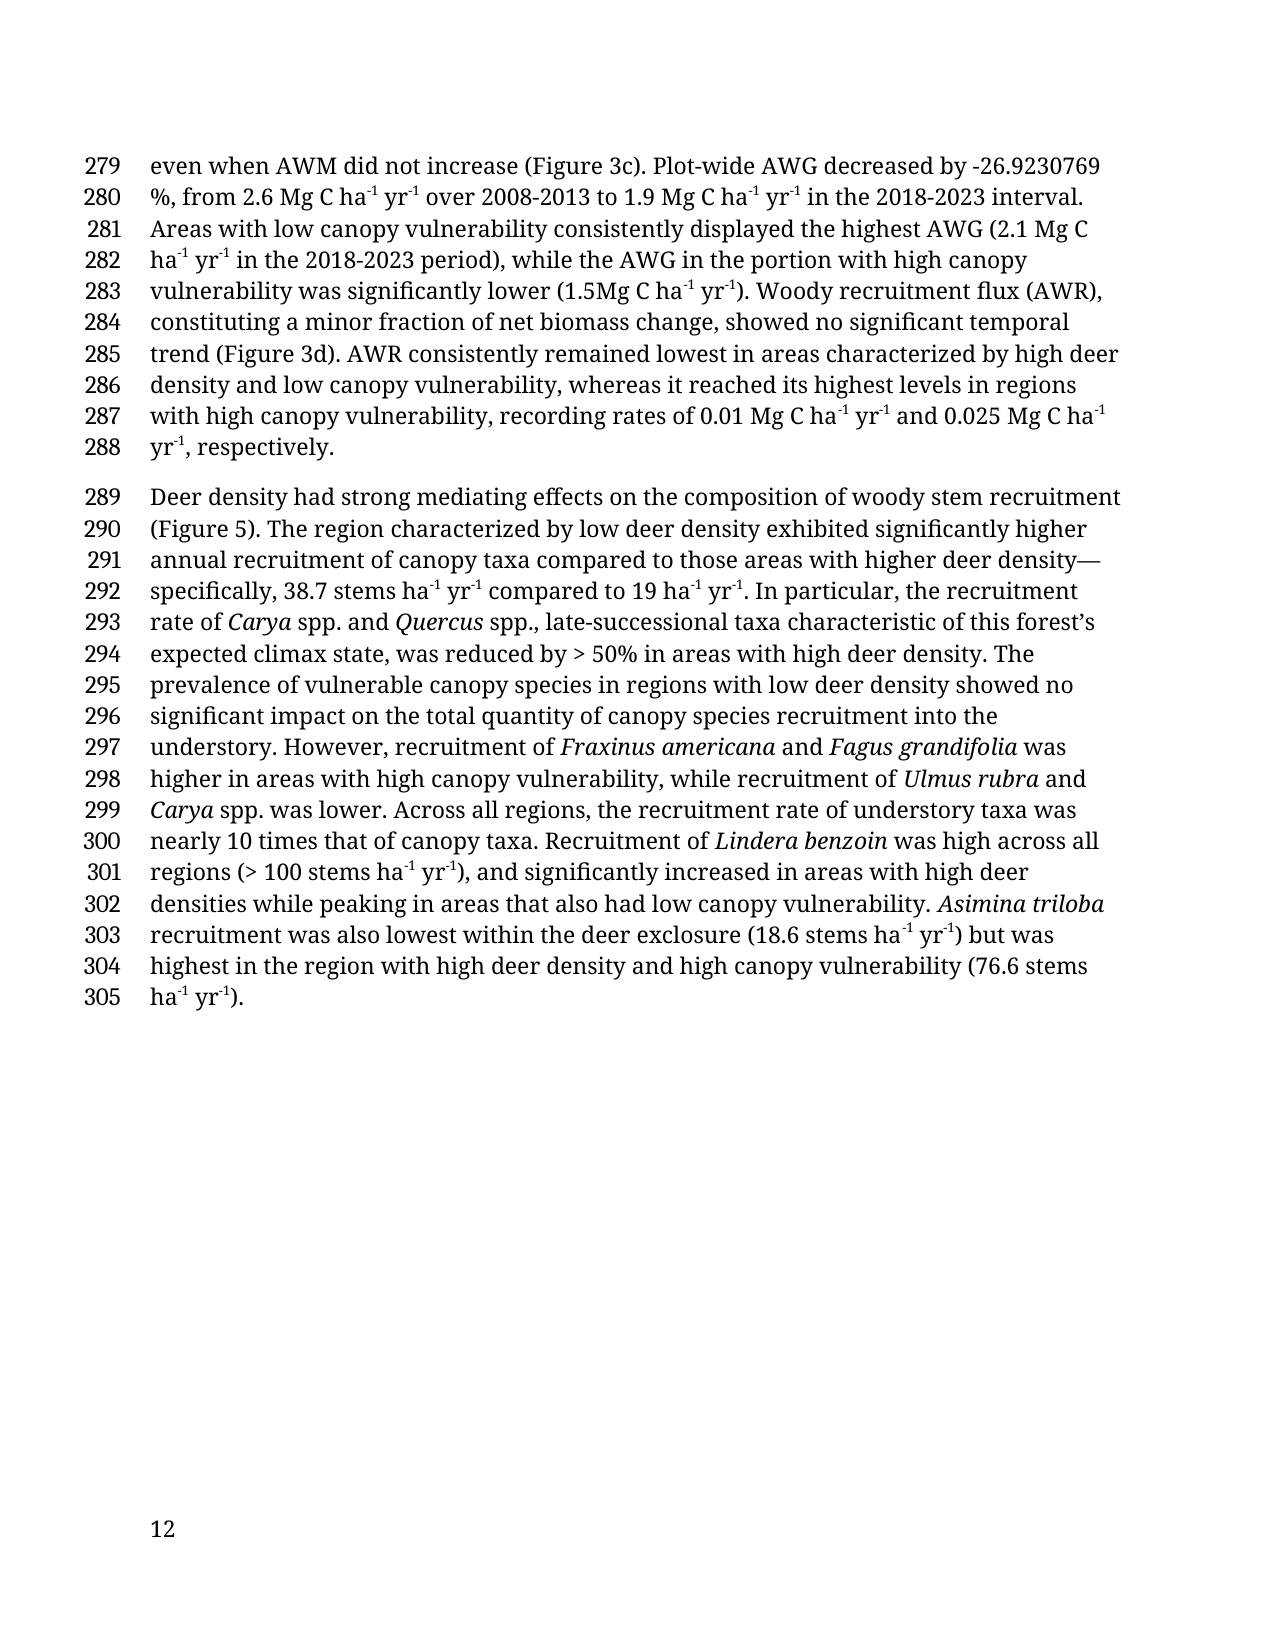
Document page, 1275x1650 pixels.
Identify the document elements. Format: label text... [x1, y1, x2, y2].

text Deer density had strong mediating effects on the composition of woody stem recruitment (Figure 5). The region characterized by low deer density exhibited significantly higher annual recruitment of canopy taxa compared to those areas with higher deer density— specifically, 38.7 stems ha-1 yr-1 compared to 19 ha-1 yr-1. In particular, the recruitment rate of Carya spp. and Quercus spp., late-successional taxa characteristic of this forest’s expected climax state, was reduced by > 50% in areas with high deer density. The prevalence of vulnerable canopy species in regions with low deer density showed no significant impact on the total quantity of canopy species recruitment into the understory. However, recruitment of Fraxinus americana and Fagus grandifolia was higher in areas with high canopy vulnerability, while recruitment of Ulmus rubra and Carya spp. was lower. Across all regions, the recruitment rate of understory taxa was nearly 10 times that of canopy taxa. Recruitment of Lindera benzoin was high across all regions (> 100 stems ha-1 yr-1), and significantly increased in areas with high deer densities while peaking in areas that also had low canopy vulnerability. Asimina triloba recruitment was also lowest within the deer exclosure (18.6 stems ha-1 yr-1) but was highest in the region with high deer density and high canopy vulnerability (76.6 stems ha-1 yr-1). [150, 481, 1125, 1012]
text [150, 150, 1125, 462]
